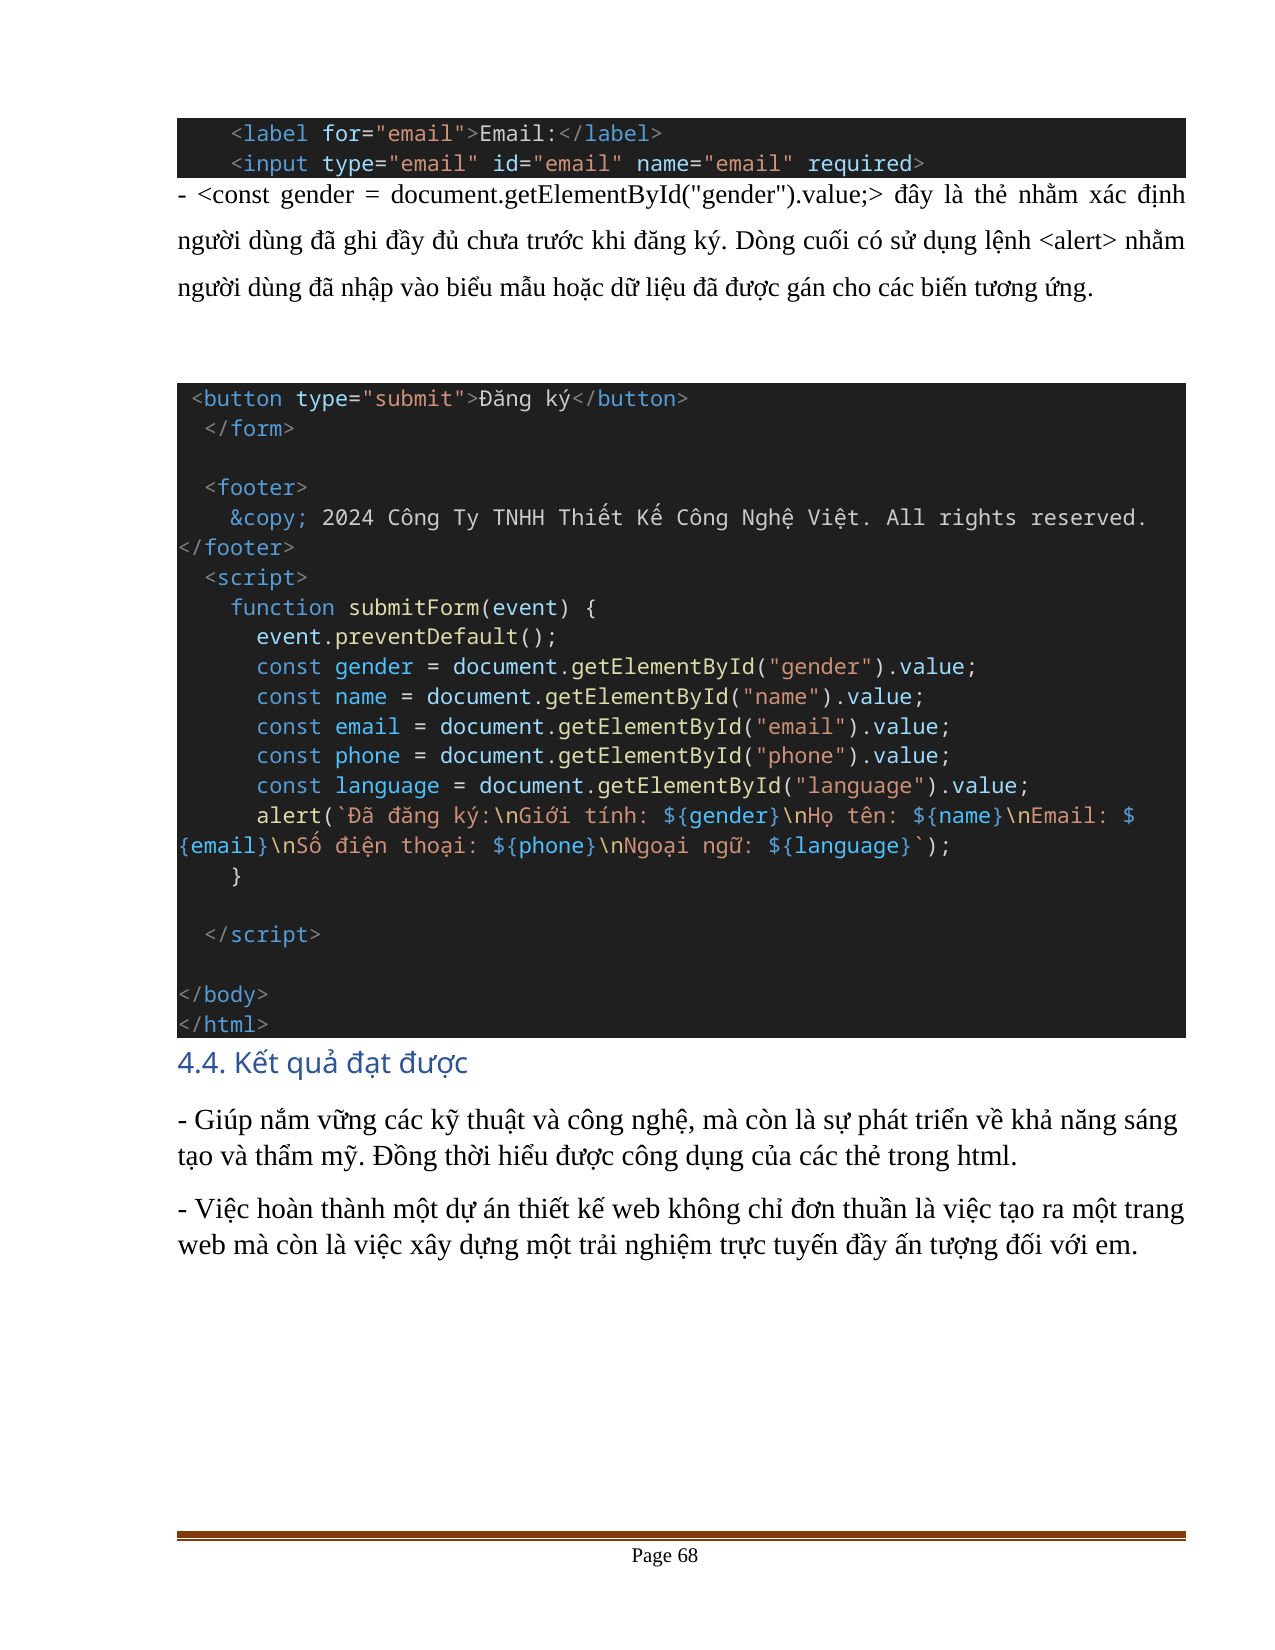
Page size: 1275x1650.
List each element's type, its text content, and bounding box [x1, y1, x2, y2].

text <button type="submit">Đăng ký</button> [177, 383, 1186, 413]
text - Việc hoàn thành một dự án thiết kế web không chỉ đơn thuần là việc tạo ra một trang web mà còn là việc xây dựng một trải nghiệm trực tuyến đầy ấn tượng đối với em. [177, 1191, 1186, 1261]
text </form> [177, 413, 1186, 443]
text <label for="email">Email:</label> [177, 118, 1186, 148]
text &copy; 2024 Công Ty TNHH Thiết Kế Công Nghệ Việt. All rights reserved. [177, 502, 1186, 532]
subtitle 4.4. Kết quả đạt được [177, 1043, 1186, 1082]
text </script> [177, 919, 1186, 949]
text - Giúp nắm vững các kỹ thuật và công nghệ, mà còn là sự phát triển về khả năng sáng tạo và thẩm mỹ. Đồng thời hiểu được công dụng của các thẻ trong html. [177, 1102, 1186, 1172]
text </html> [177, 1009, 1186, 1038]
text const phone = document.getElementById("phone").value; [177, 741, 1186, 770]
text const gender = document.getElementById("gender").value; [177, 651, 1186, 681]
text event.preventDefault(); [177, 621, 1186, 651]
text alert(`Đã đăng ký:\nGiới tính: ${gender}\nHọ tên: ${name}\nEmail: ${email}\nSố điện thoại: ${phone}\nNgoại ngữ: ${language}`); [177, 800, 1186, 860]
text <footer> [177, 472, 1186, 502]
text </footer> [177, 532, 1186, 562]
text const name = document.getElementById("name").value; [177, 681, 1186, 711]
text } [177, 860, 1186, 889]
text - <const gender = document.getElementById("gender").value;> đây là thẻ nhằm xác định người dùng đã ghi đầy đủ chưa trước khi đăng ký. Dòng cuối có sử dụng lệnh <alert> nhằm người dùng đã nhập vào biểu mẫu hoặc dữ liệu đã được gán cho các biến tương ứng. [177, 178, 1186, 302]
text function submitForm(event) { [177, 592, 1186, 621]
text const email = document.getElementById("email").value; [177, 711, 1186, 741]
text </body> [177, 979, 1186, 1009]
text <input type="email" id="email" name="email" required> [177, 148, 1186, 178]
text <script> [177, 562, 1186, 592]
text const language = document.getElementById("language").value; [177, 770, 1186, 800]
